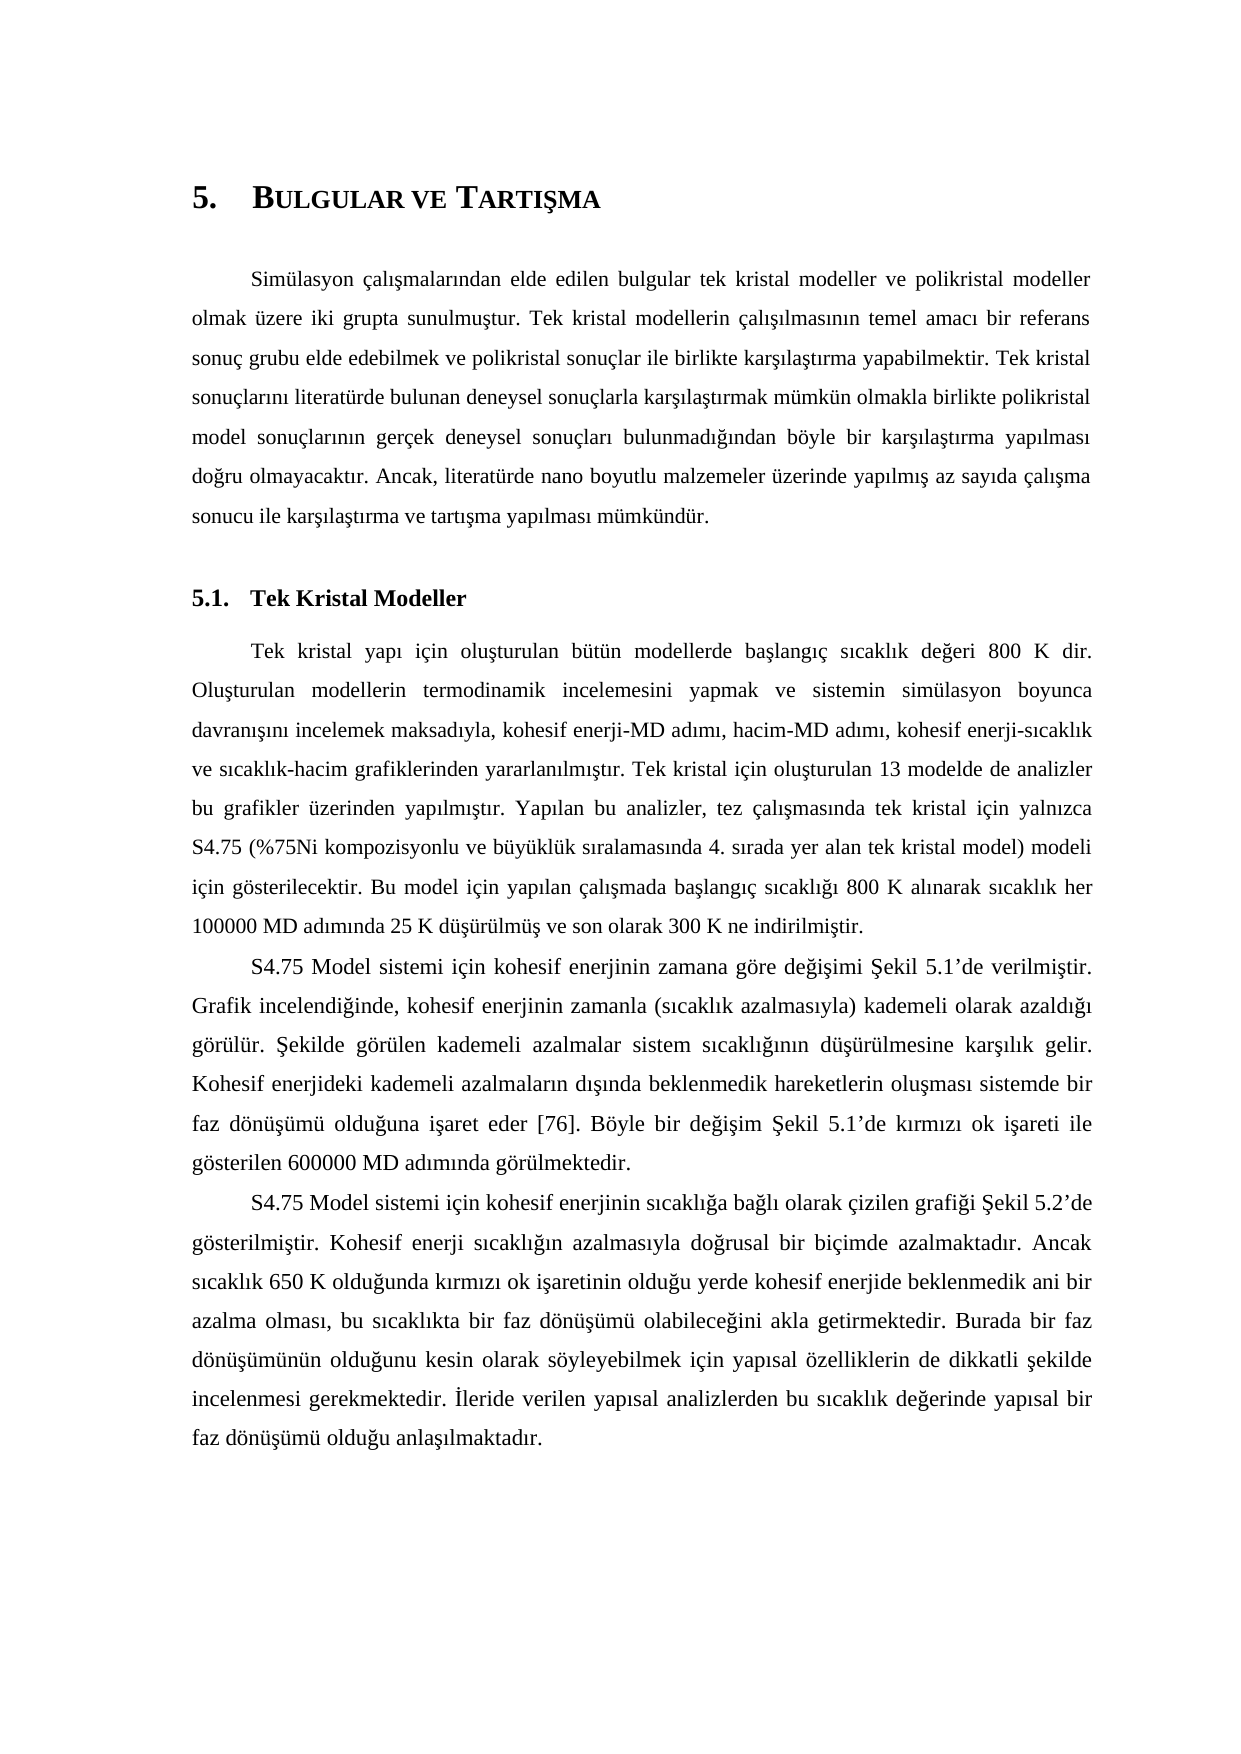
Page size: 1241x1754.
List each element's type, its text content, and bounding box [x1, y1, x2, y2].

text Simülasyon çalışmalarından elde edilen bulgular tek kristal modeller ve polikristal modeller olmak üzere iki grupta sunulmuştur. Tek kristal modellerin çalışılmasının temel amacı bir referans sonuç grubu elde edebilmek ve polikristal sonuçlar ile birlikte karşılaştırma yapabilmektir. Tek kristal sonuçlarını literatürde bulunan deneysel sonuçlarla karşılaştırmak mümkün olmakla birlikte polikristal model sonuçlarının gerçek deneysel sonuçları bulunmadığından böyle bir karşılaştırma yapılması doğru olmayacaktır. Ancak, literatürde nano boyutlu malzemeler üzerinde yapılmış az sayıda çalışma sonucu ile karşılaştırma ve tartışma yapılması mümkündür. [192, 266, 1092, 528]
text 5.1. Tek Kristal Modeller [192, 583, 1094, 612]
text S4.75 Model sistemi için kohesif enerjinin zamana göre değişimi Şekil 5.1’de verilmiştir. Grafik incelendiğinde, kohesif enerjinin zamanla (sıcaklık azalmasıyla) kademeli olarak azaldığı görülür. Şekilde görülen kademeli azalmalar sistem sıcaklığının düşürülmesine karşılık gelir. Kohesif enerjideki kademeli azalmaların dışında beklenmedik hareketlerin oluşması sistemde bir faz dönüşümü olduğuna işaret eder [76]. Böyle bir değişim Şekil 5.1’de kırmızı ok işareti ile gösterilen 600000 MD adımında görülmektedir. [192, 953, 1094, 1175]
text S4.75 Model sistemi için kohesif enerjinin sıcaklığa bağlı olarak çizilen grafiği Şekil 5.2’de gösterilmiştir. Kohesif enerji sıcaklığın azalmasıyla doğrusal bir biçimde azalmaktadır. Ancak sıcaklık 650 K olduğunda kırmızı ok işaretinin olduğu yerde kohesif enerjide beklenmedik ani bir azalma olması, bu sıcaklıkta bir faz dönüşümü olabileceğini akla getirmektedir. Burada bir faz dönüşümünün olduğunu kesin olarak söyleyebilmek için yapısal özelliklerin de dikkatli şekilde incelenmesi gerekmektedir. İleride verilen yapısal analizlerden bu sıcaklık değerinde yapısal bir faz dönüşümü olduğu anlaşılmaktadır. [192, 1189, 1094, 1451]
text Tek kristal yapı için oluşturulan bütün modellerde başlangıç sıcaklık değeri 800 K dir. Oluşturulan modellerin termodinamik incelemesini yapmak ve sistemin simülasyon boyunca davranışını incelemek maksadıyla, kohesif enerji-MD adımı, hacim-MD adımı, kohesif enerji-sıcaklık ve sıcaklık-hacim grafiklerinden yararlanılmıştır. Tek kristal için oluşturulan 13 modelde de analizler bu grafikler üzerinden yapılmıştır. Yapılan bu analizler, tez çalışmasında tek kristal için yalnızca S4.75 (%75Ni kompozisyonlu ve büyüklük sıralamasında 4. sırada yer alan tek kristal model) modeli için gösterilecektir. Bu model için yapılan çalışmada başlangıç sıcaklığı 800 K alınarak sıcaklık her 100000 MD adımında 25 K düşürülmüş ve son olarak 300 K ne indirilmiştir. [192, 638, 1094, 938]
list BULGULAR VE TARTIŞMA [192, 177, 1094, 215]
